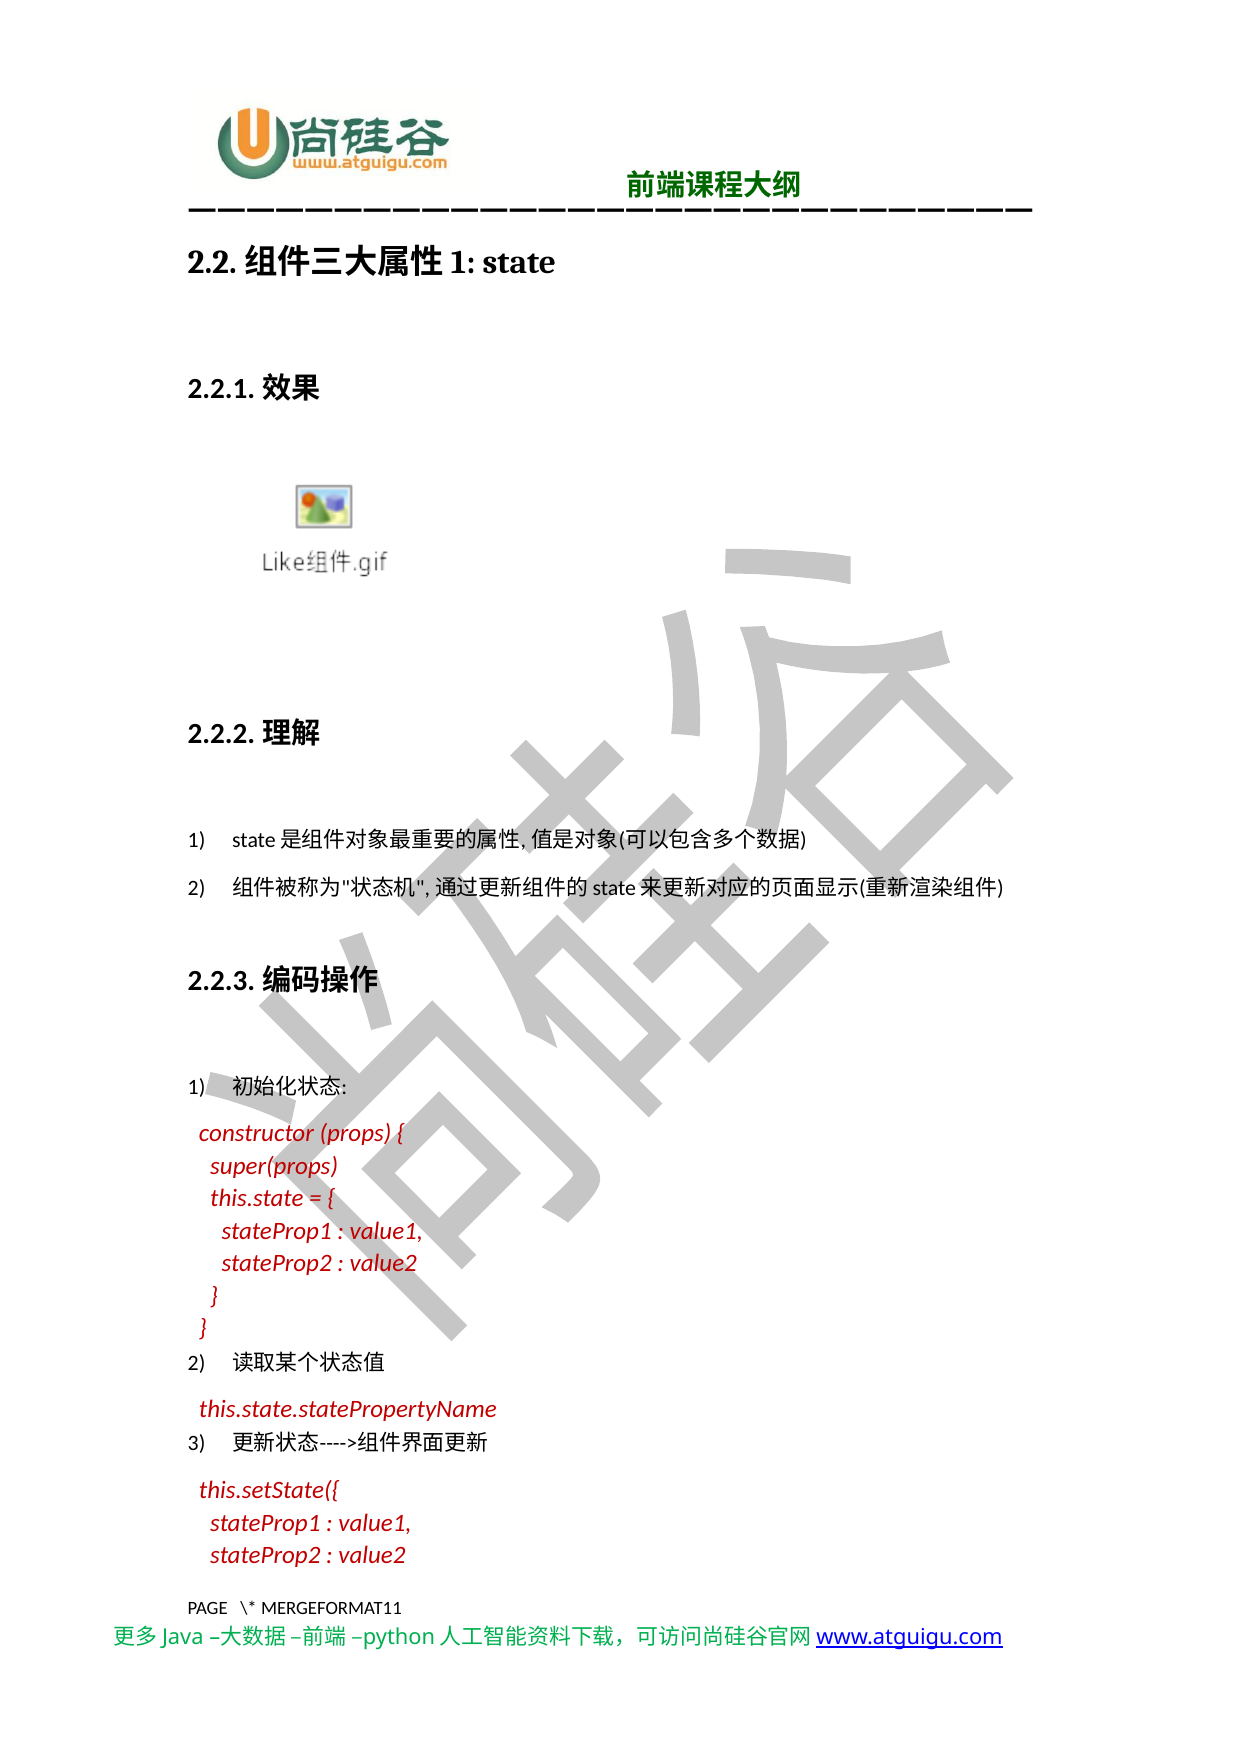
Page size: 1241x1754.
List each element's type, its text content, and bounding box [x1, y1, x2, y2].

subtitle 2.2.2. 理解 [187, 699, 1053, 764]
list 初始化状态: [187, 1068, 1053, 1101]
text this.state.statePropertyName [187, 1392, 1053, 1425]
subtitle 2.2. 组件三大属性1: state [187, 227, 1053, 292]
text stateProp2 : value2 [187, 1247, 1053, 1279]
subtitle 2.2.3. 编码操作 [187, 945, 1053, 1010]
text } [187, 1279, 1053, 1312]
text this.state = { [187, 1182, 1053, 1214]
text } [187, 1312, 1053, 1344]
text stateProp1 : value1, [187, 1506, 1053, 1538]
text stateProp1 : value1, [187, 1214, 1053, 1247]
list 更新状态---->组件界面更新 [187, 1425, 1053, 1457]
picture [187, 88, 479, 195]
list state是组件对象最重要的属性, 值是对象(可以包含多个数据) [187, 822, 1053, 854]
list 读取某个状态值 [187, 1344, 1053, 1377]
subtitle 2.2.1. 效果 [187, 354, 1053, 419]
text this.setState({ [187, 1473, 1053, 1506]
text super(props) [187, 1149, 1053, 1182]
text stateProp2 : value2 [187, 1538, 1053, 1571]
list 组件被称为"状态机", 通过更新组件的state来更新对应的页面显示(重新渲染组件) [187, 870, 1053, 902]
text constructor (props) { [187, 1117, 1053, 1149]
